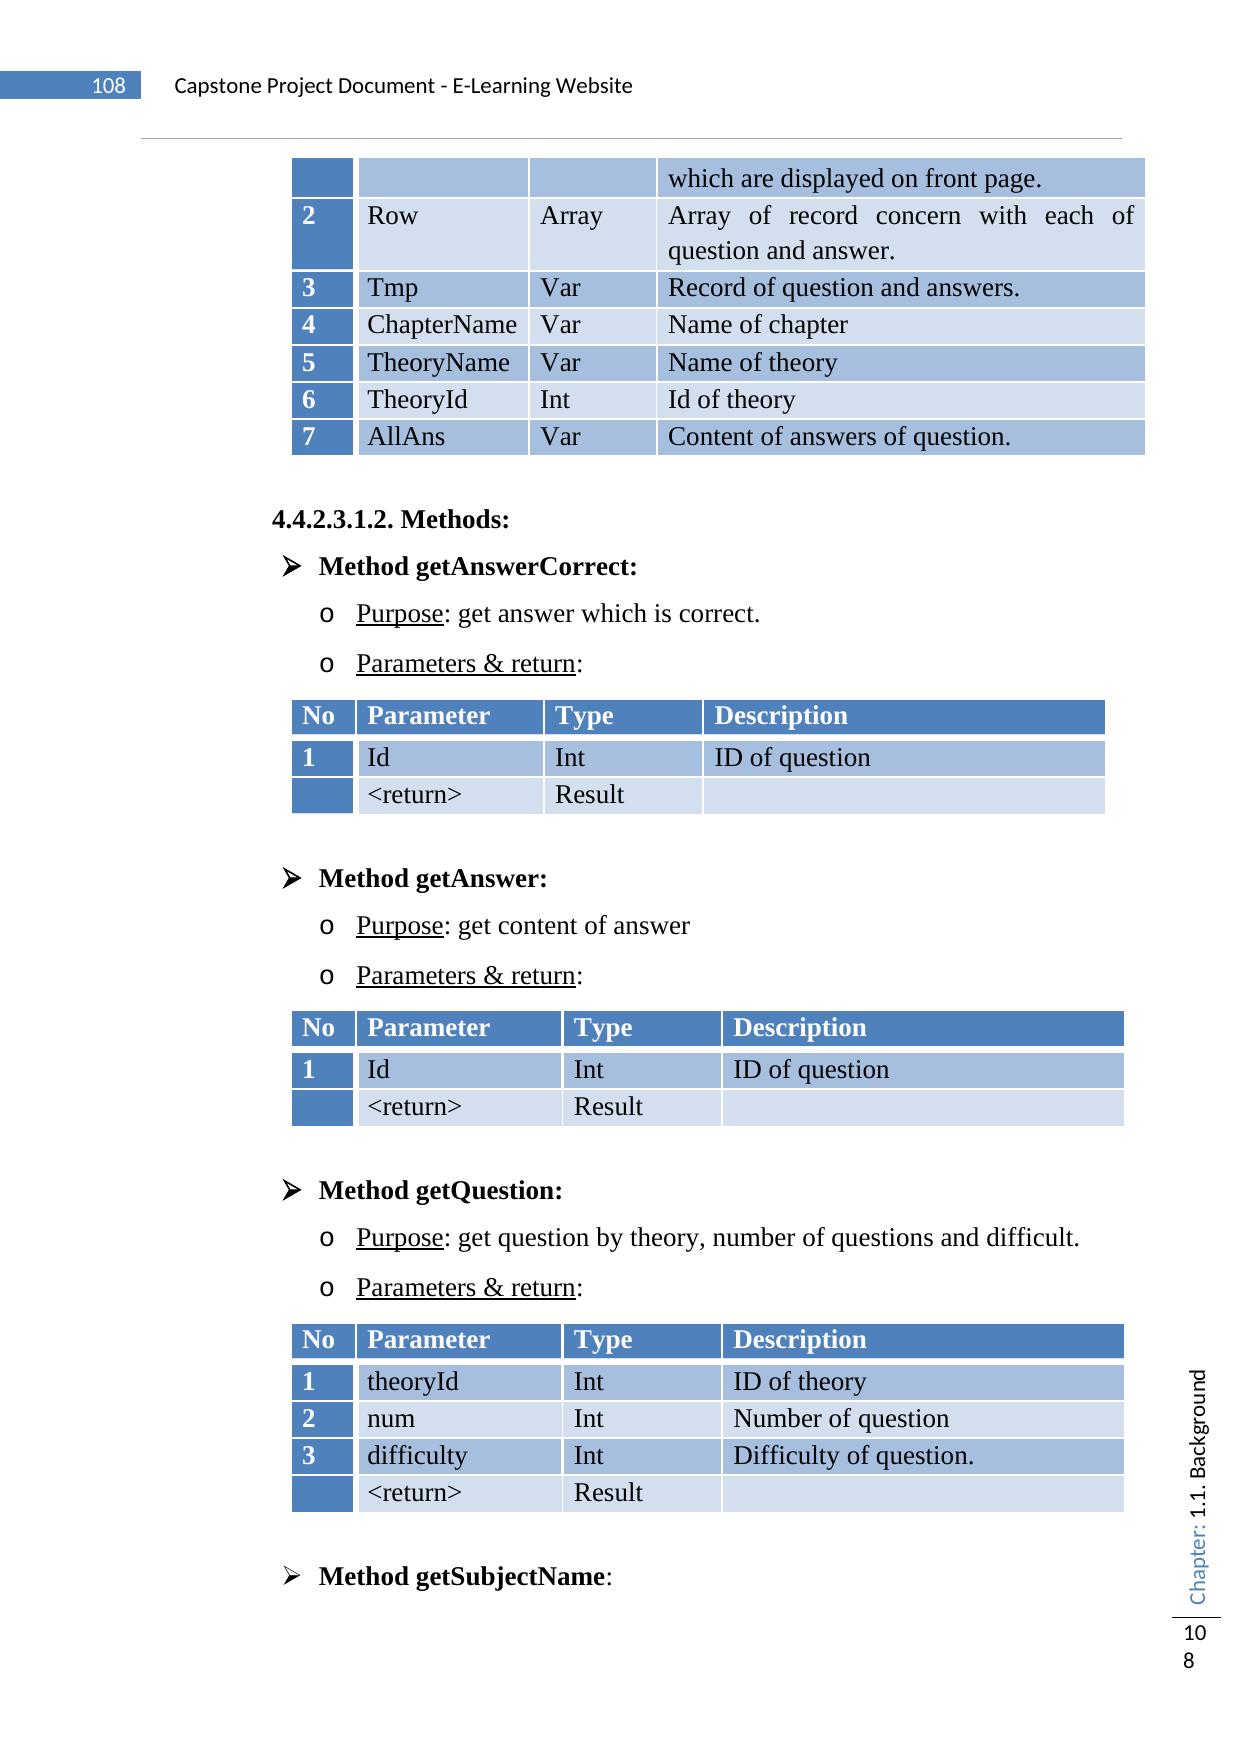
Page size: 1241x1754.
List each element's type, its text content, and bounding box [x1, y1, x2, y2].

list Parameters & return: [319, 1271, 1122, 1305]
table_cell Tmp [359, 272, 528, 307]
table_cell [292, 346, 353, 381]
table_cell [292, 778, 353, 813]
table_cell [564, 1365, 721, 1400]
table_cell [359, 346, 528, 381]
table_cell Array of record concern with each of question and answer. [657, 199, 1145, 269]
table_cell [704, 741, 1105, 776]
table_cell 4 [292, 309, 353, 344]
table_cell Result [359, 158, 528, 197]
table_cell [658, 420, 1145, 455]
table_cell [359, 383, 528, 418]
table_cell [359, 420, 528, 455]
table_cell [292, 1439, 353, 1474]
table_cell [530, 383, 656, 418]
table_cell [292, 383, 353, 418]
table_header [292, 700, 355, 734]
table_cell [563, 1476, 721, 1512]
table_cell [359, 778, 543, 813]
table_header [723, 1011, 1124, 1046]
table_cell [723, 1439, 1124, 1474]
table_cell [658, 158, 1145, 197]
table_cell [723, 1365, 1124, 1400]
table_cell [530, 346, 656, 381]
table_cell 2 [292, 199, 353, 269]
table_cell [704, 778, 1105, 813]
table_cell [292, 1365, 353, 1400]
list Method getAnswer: [281, 862, 1122, 893]
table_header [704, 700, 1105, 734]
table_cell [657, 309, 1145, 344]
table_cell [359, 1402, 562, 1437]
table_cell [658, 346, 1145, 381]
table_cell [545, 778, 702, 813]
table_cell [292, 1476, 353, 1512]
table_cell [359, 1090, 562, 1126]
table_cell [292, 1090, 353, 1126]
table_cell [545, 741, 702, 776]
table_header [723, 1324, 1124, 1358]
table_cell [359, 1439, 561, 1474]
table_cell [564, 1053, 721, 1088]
table_cell Array [530, 199, 656, 269]
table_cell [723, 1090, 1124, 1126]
list Method getQuestion: [281, 1174, 1122, 1206]
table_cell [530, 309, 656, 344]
list Method getAnswerCorrect: [281, 550, 1122, 582]
table_cell Var [530, 158, 656, 197]
table_cell Record of question and answers. [658, 272, 1145, 307]
table_cell 3 [292, 272, 353, 307]
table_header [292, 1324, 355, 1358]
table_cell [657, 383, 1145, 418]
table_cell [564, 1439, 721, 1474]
table_cell 1 [292, 158, 353, 197]
list Parameters & return: [319, 647, 1122, 681]
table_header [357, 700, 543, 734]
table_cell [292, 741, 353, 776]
table_cell ChapterName [359, 309, 528, 344]
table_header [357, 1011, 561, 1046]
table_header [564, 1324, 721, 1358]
table_cell Var [530, 272, 656, 307]
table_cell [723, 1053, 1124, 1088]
table_cell Row [359, 199, 528, 269]
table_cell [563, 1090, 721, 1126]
list Parameters & return: [319, 959, 1122, 993]
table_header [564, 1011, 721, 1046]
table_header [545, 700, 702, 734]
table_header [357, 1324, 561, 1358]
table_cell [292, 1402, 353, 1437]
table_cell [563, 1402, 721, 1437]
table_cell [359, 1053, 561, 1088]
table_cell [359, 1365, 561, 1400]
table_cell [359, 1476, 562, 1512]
list Purpose: get question by theory, number of questions and difficult. [319, 1221, 1122, 1254]
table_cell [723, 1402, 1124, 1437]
list Method getSubjectName: [281, 1560, 1122, 1592]
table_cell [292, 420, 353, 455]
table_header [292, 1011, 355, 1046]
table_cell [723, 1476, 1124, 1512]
list Purpose: get content of answer [319, 909, 1122, 943]
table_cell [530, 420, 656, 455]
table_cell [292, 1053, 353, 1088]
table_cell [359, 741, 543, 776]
list Purpose: get answer which is correct. [319, 597, 1122, 631]
text 4.4.2.3.1.2. Methods: [272, 504, 1122, 535]
